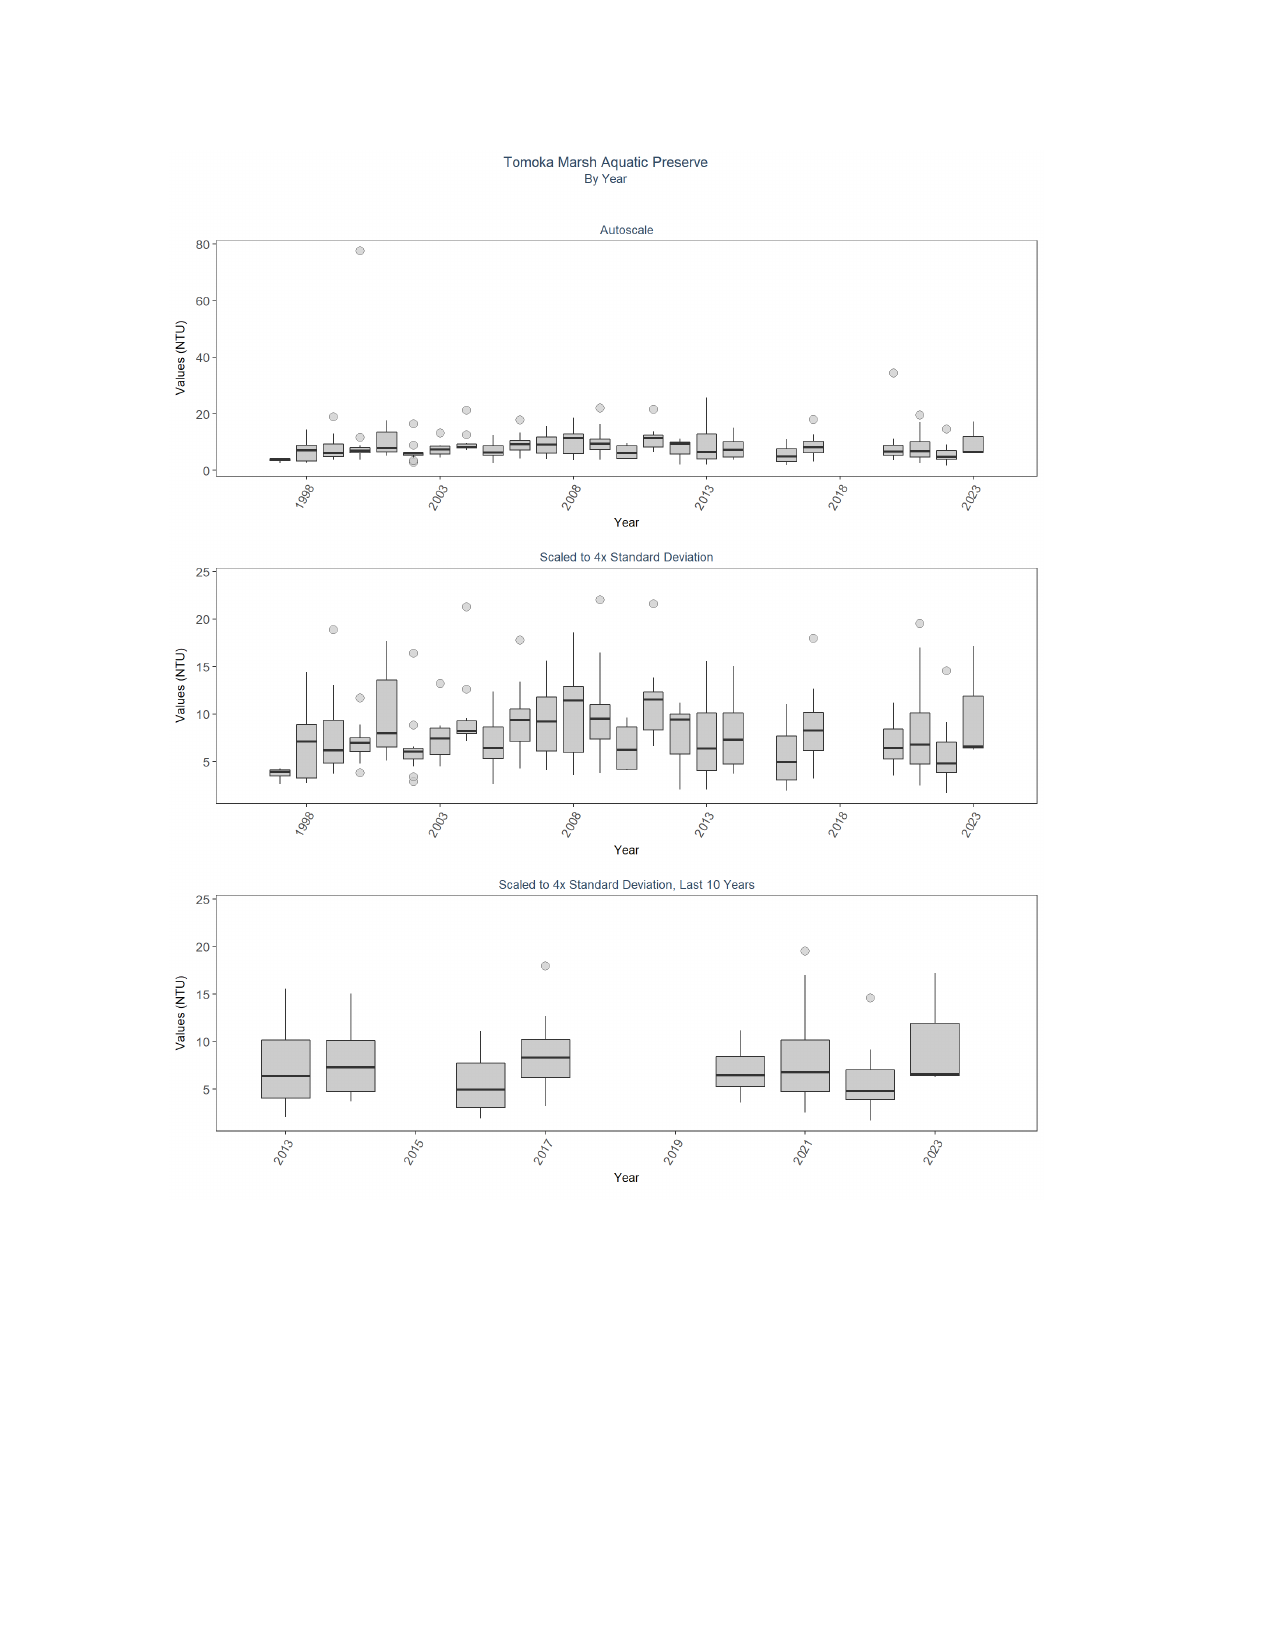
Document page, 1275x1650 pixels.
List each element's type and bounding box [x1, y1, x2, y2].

picture [168, 150, 1044, 1200]
